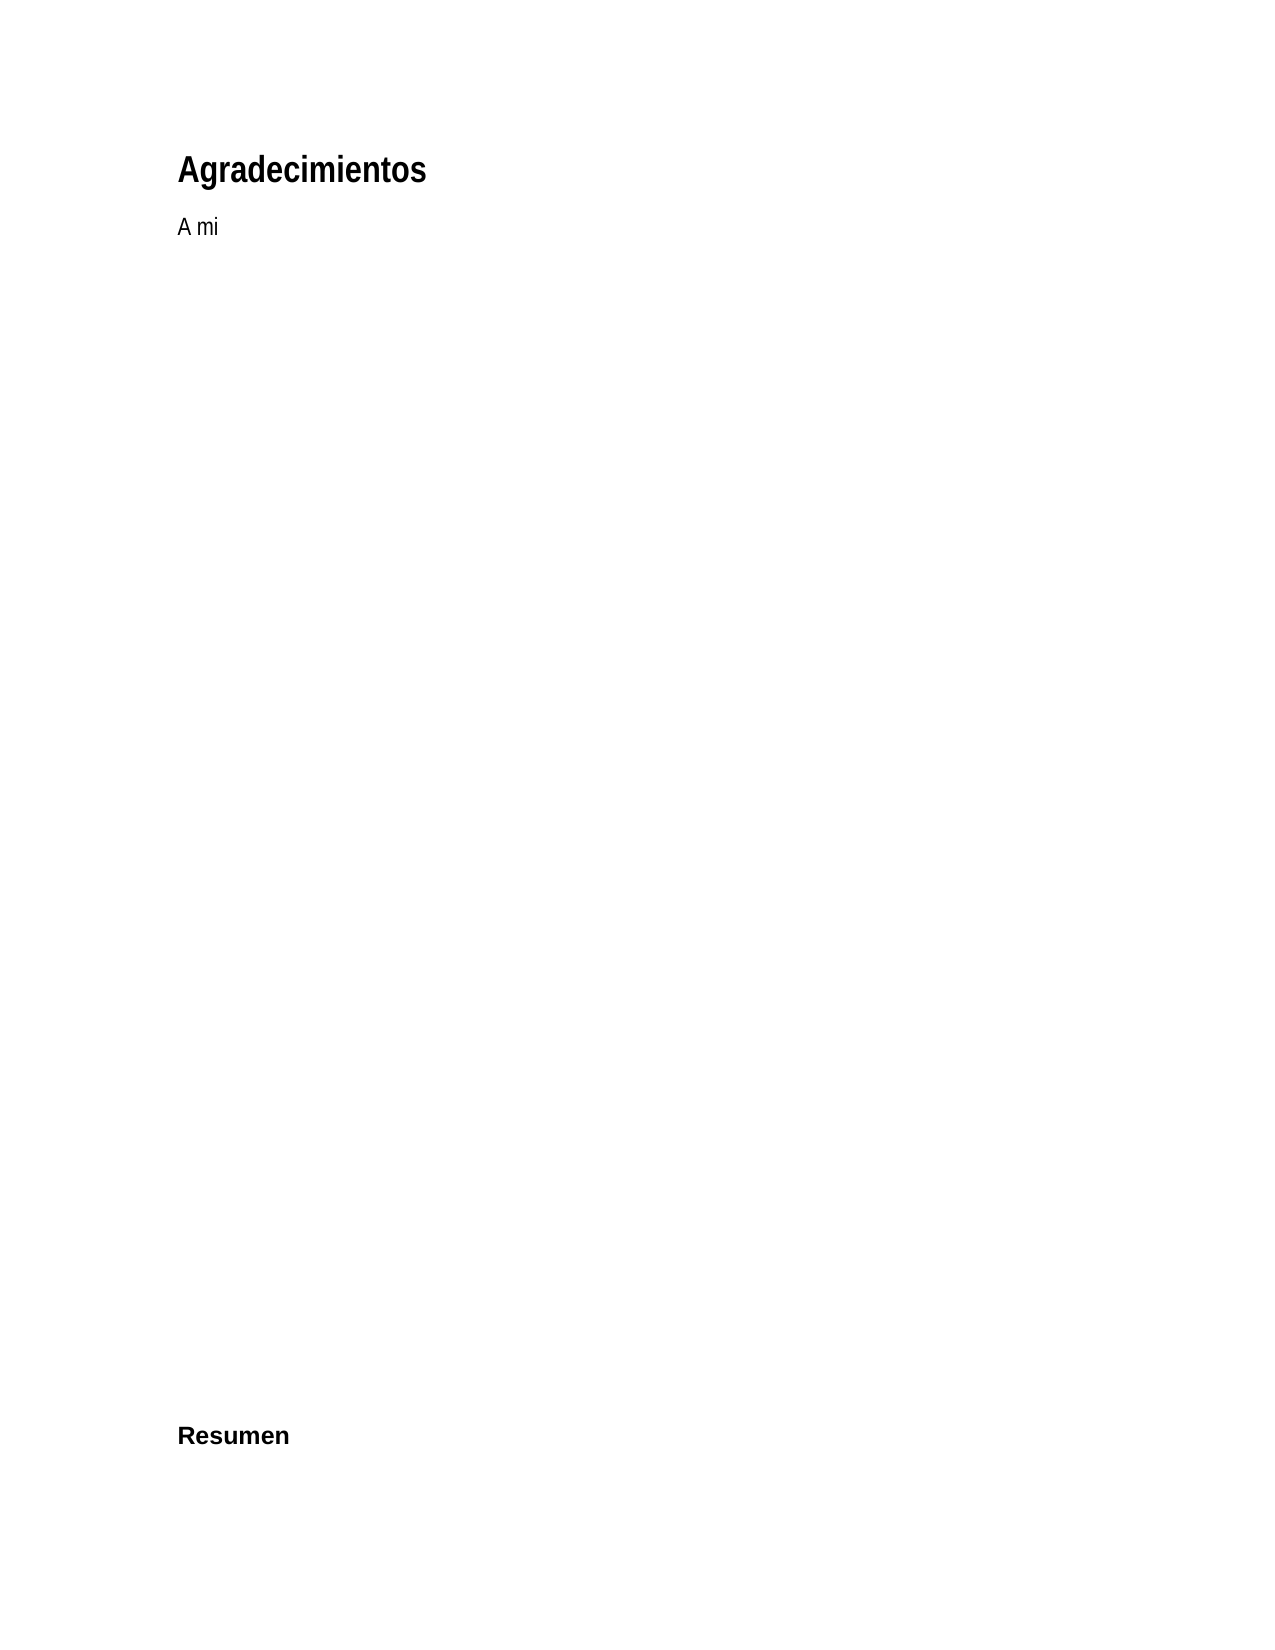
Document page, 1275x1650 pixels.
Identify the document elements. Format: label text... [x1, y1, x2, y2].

text A mi [177, 212, 1098, 241]
text Agradecimientos [177, 148, 1098, 191]
text Resumen [177, 1421, 1098, 1450]
